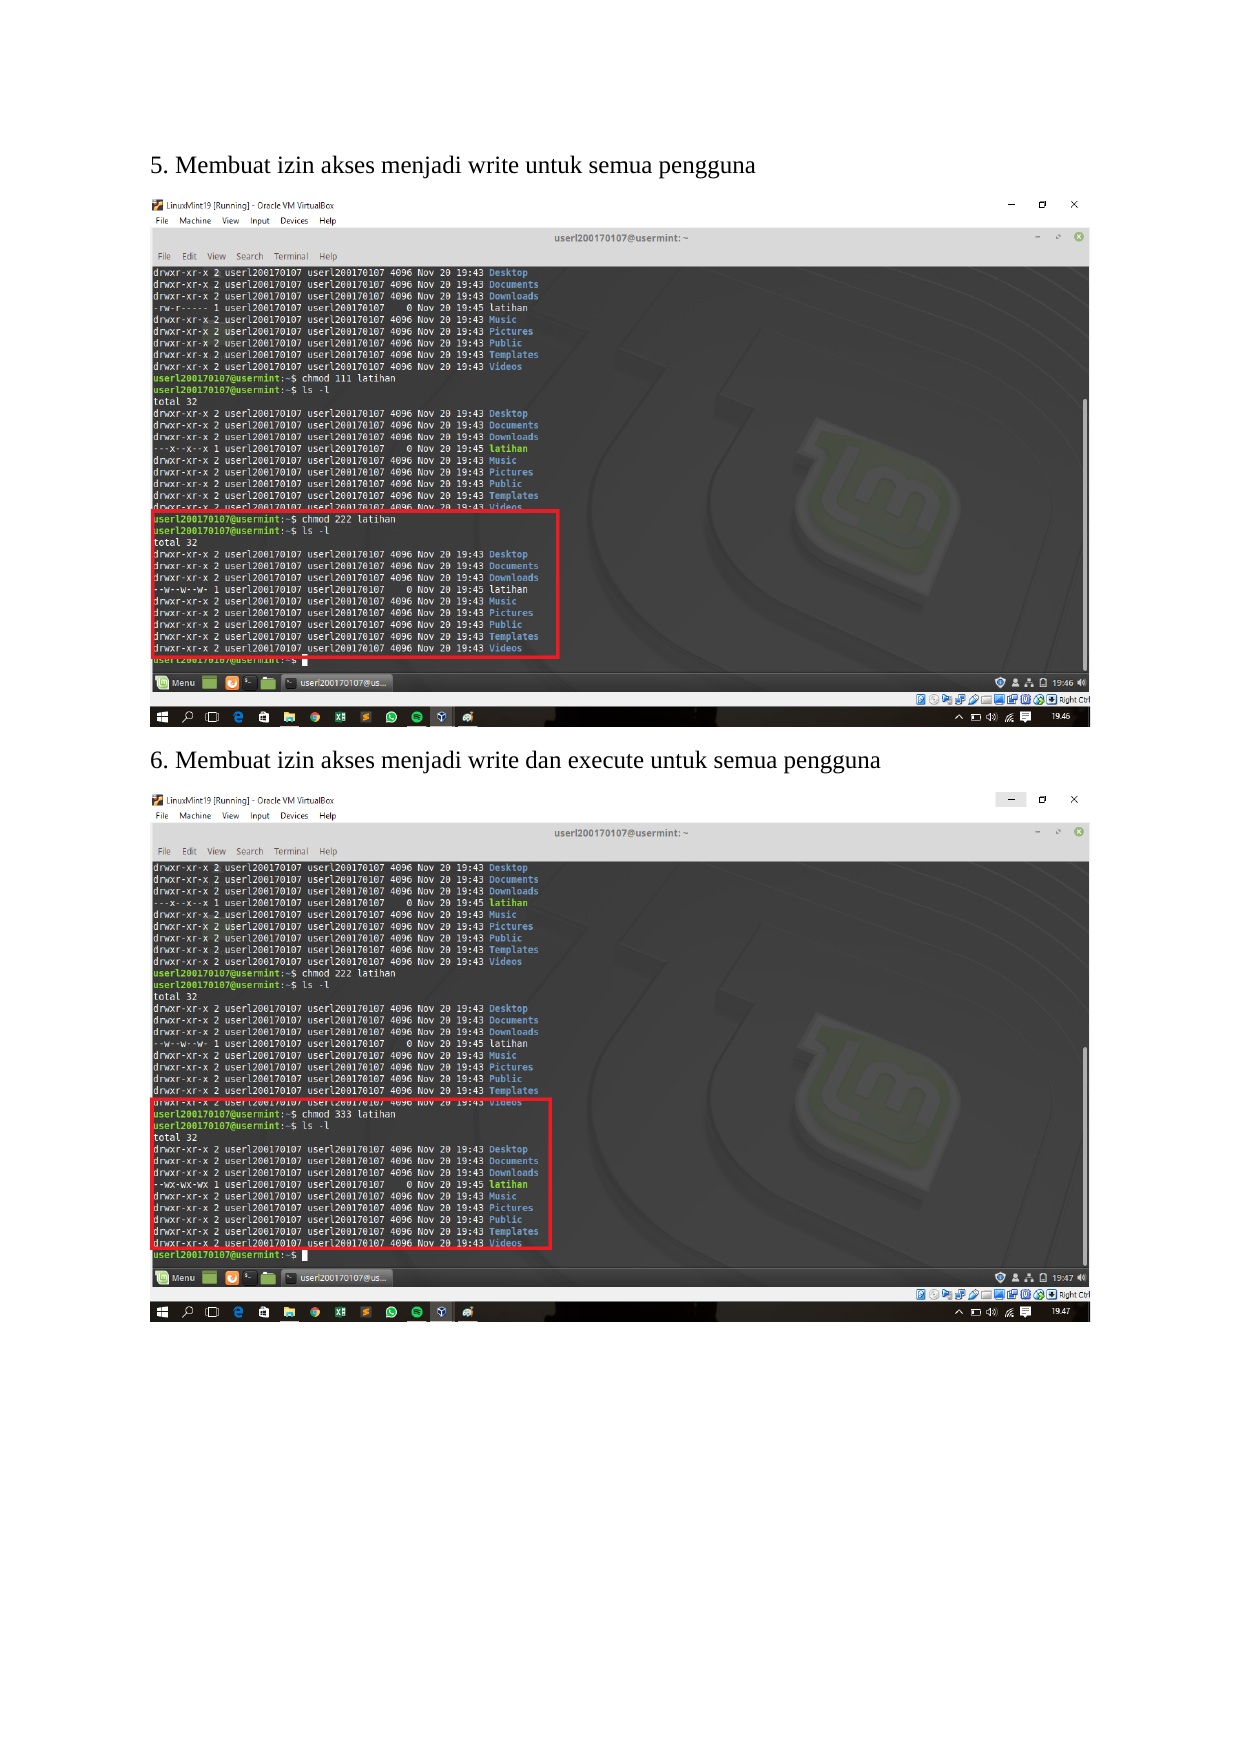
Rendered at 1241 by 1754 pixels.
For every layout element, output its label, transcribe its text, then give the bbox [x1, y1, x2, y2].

picture [150, 197, 1091, 727]
text 6. Membuat izin akses menjadi write dan execute untuk semua pengguna [150, 745, 1090, 774]
picture [150, 792, 1091, 1322]
text 5. Membuat izin akses menjadi write untuk semua pengguna [150, 150, 1090, 179]
